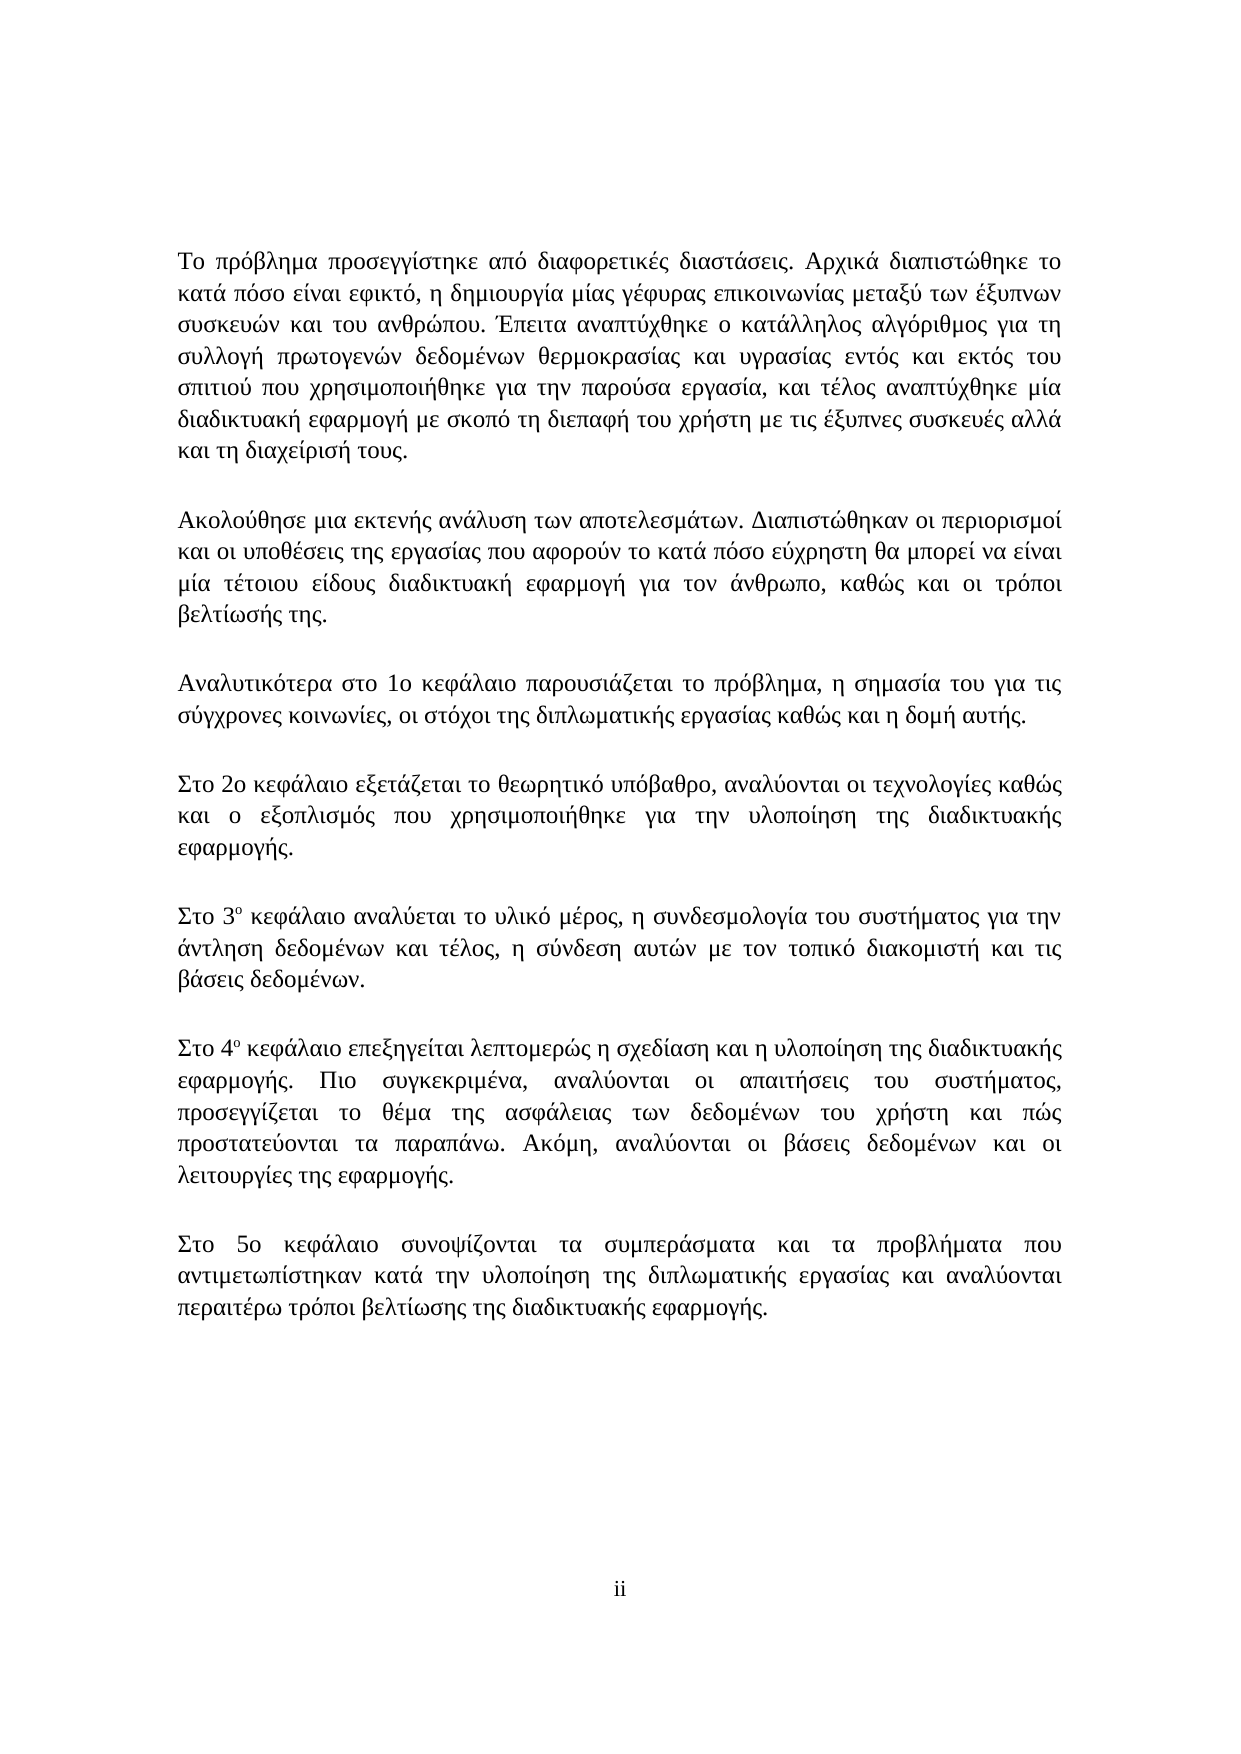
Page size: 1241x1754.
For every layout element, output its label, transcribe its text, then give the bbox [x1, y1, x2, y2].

text Το πρόβλημα προσεγγίστηκε από διαφορετικές διαστάσεις. Αρχικά διαπιστώθηκε το κατά πόσο είναι εφικτό, η δημιουργία μίας γέφυρας επικοινωνίας μεταξύ των έξυπνων συσκευών και του ανθρώπου. Έπειτα αναπτύχθηκε ο κατάλληλος αλγόριθμος για τη συλλογή πρωτογενών δεδομένων θερμοκρασίας και υγρασίας εντός και εκτός του σπιτιού που χρησιμοποιήθηκε για την παρούσα εργασία, και τέλος αναπτύχθηκε μία διαδικτυακή εφαρμογή με σκοπό τη διεπαφή του χρήστη με τις έξυπνες συσκευές αλλά και τη διαχείρισή τους. [177, 246, 1063, 464]
text Αναλυτικότερα στο 1ο κεφάλαιο παρουσιάζεται το πρόβλημα, η σημασία του για τις σύγχρονες κοινωνίες, οι στόχοι της διπλωματικής εργασίας καθώς και η δομή αυτής. [177, 668, 1063, 729]
text Στο 2ο κεφάλαιο εξετάζεται το θεωρητικό υπόβαθρο, αναλύονται οι τεχνολογίες καθώς και ο εξοπλισμός που χρησιμοποιήθηκε για την υλοποίηση της διαδικτυακής εφαρμογής. [177, 769, 1063, 861]
text Στο 4ο κεφάλαιο επεξηγείται λεπτομερώς η σχεδίαση και η υλοποίηση της διαδικτυακής εφαρμογής. Πιο συγκεκριμένα, αναλύονται οι απαιτήσεις του συστήματος, προσεγγίζεται το θέμα της ασφάλειας των δεδομένων του χρήστη και πώς προστατεύονται τα παραπάνω. Ακόμη, αναλύονται οι βάσεις δεδομένων και οι λειτουργίες της εφαρμογής. [177, 1033, 1063, 1188]
text Στο 3ο κεφάλαιο αναλύεται το υλικό μέρος, η συνδεσμολογία του συστήματος για την άντληση δεδομένων και τέλος, η σύνδεση αυτών με τον τοπικό διακομιστή και τις βάσεις δεδομένων. [177, 901, 1063, 993]
text Στο 5ο κεφάλαιο συνοψίζονται τα συμπεράσματα και τα προβλήματα που αντιμετωπίστηκαν κατά την υλοποίηση της διπλωματικής εργασίας και αναλύονται περαιτέρω τρόποι βελτίωσης της διαδικτυακής εφαρμογής. [177, 1229, 1063, 1321]
text Ακολούθησε μια εκτενής ανάλυση των αποτελεσμάτων. Διαπιστώθηκαν οι περιορισμοί και οι υποθέσεις της εργασίας που αφορούν το κατά πόσο εύχρηστη θα μπορεί να είναι μία τέτοιου είδους διαδικτυακή εφαρμογή για τον άνθρωπο, καθώς και οι τρόποι βελτίωσής της. [177, 505, 1063, 628]
